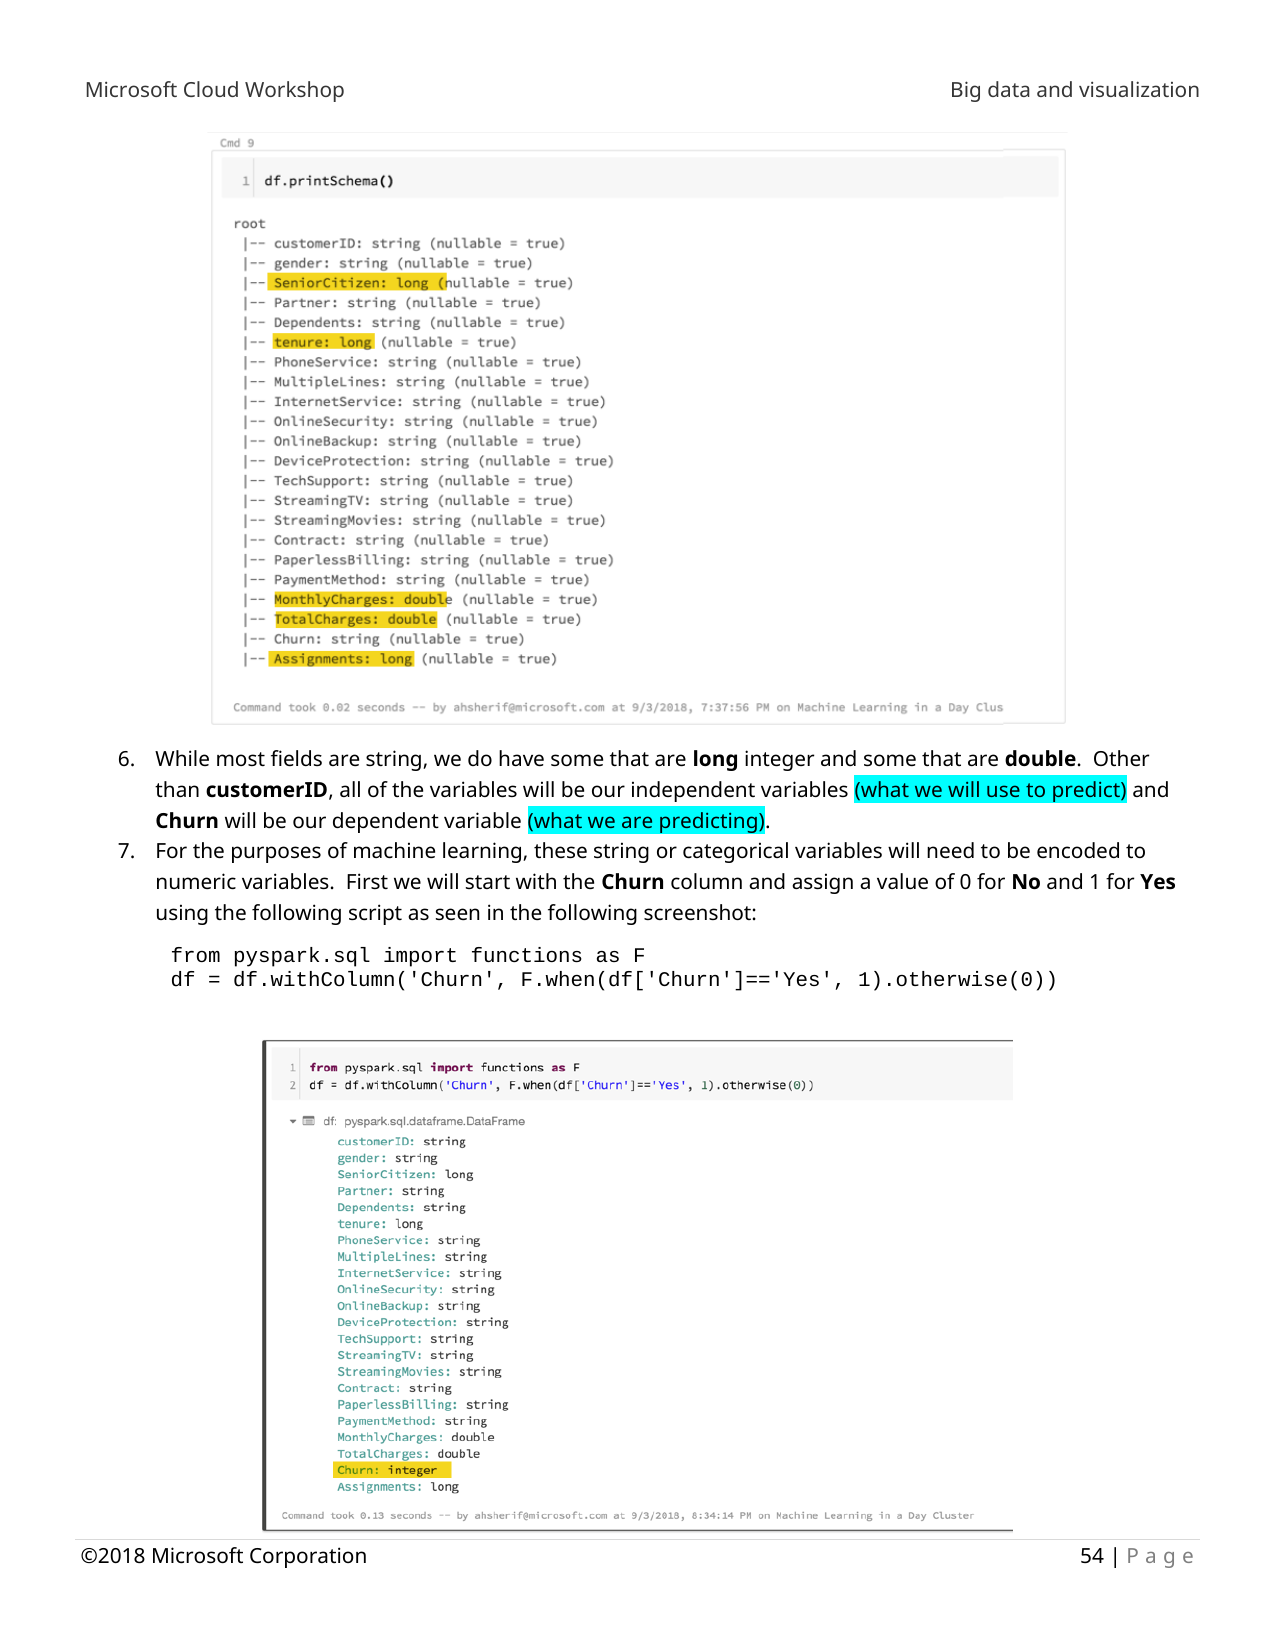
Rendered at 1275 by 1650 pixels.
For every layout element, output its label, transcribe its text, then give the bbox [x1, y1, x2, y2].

list While most fields are string, we do have some that are long integer and some that are double. Other than customerID, all of the variables will be our independent variables (what we will use to predict) and Churn will be our dependent variable (what we are predicting). [118, 744, 1200, 834]
text from pyspark.sql import functions as F [155, 945, 1200, 968]
picture [262, 1039, 1013, 1536]
text df = df.withColumn('Churn', F.when(df['Churn']=='Yes', 1).otherwise(0)) [155, 968, 1200, 992]
picture [207, 131, 1068, 726]
list For the purposes of machine learning, these string or categorical variables will need to be encoded to numeric variables. First we will start with the Churn column and assign a value of 0 for No and 1 for Yes using the following script as seen in the following screenshot: [118, 836, 1200, 926]
